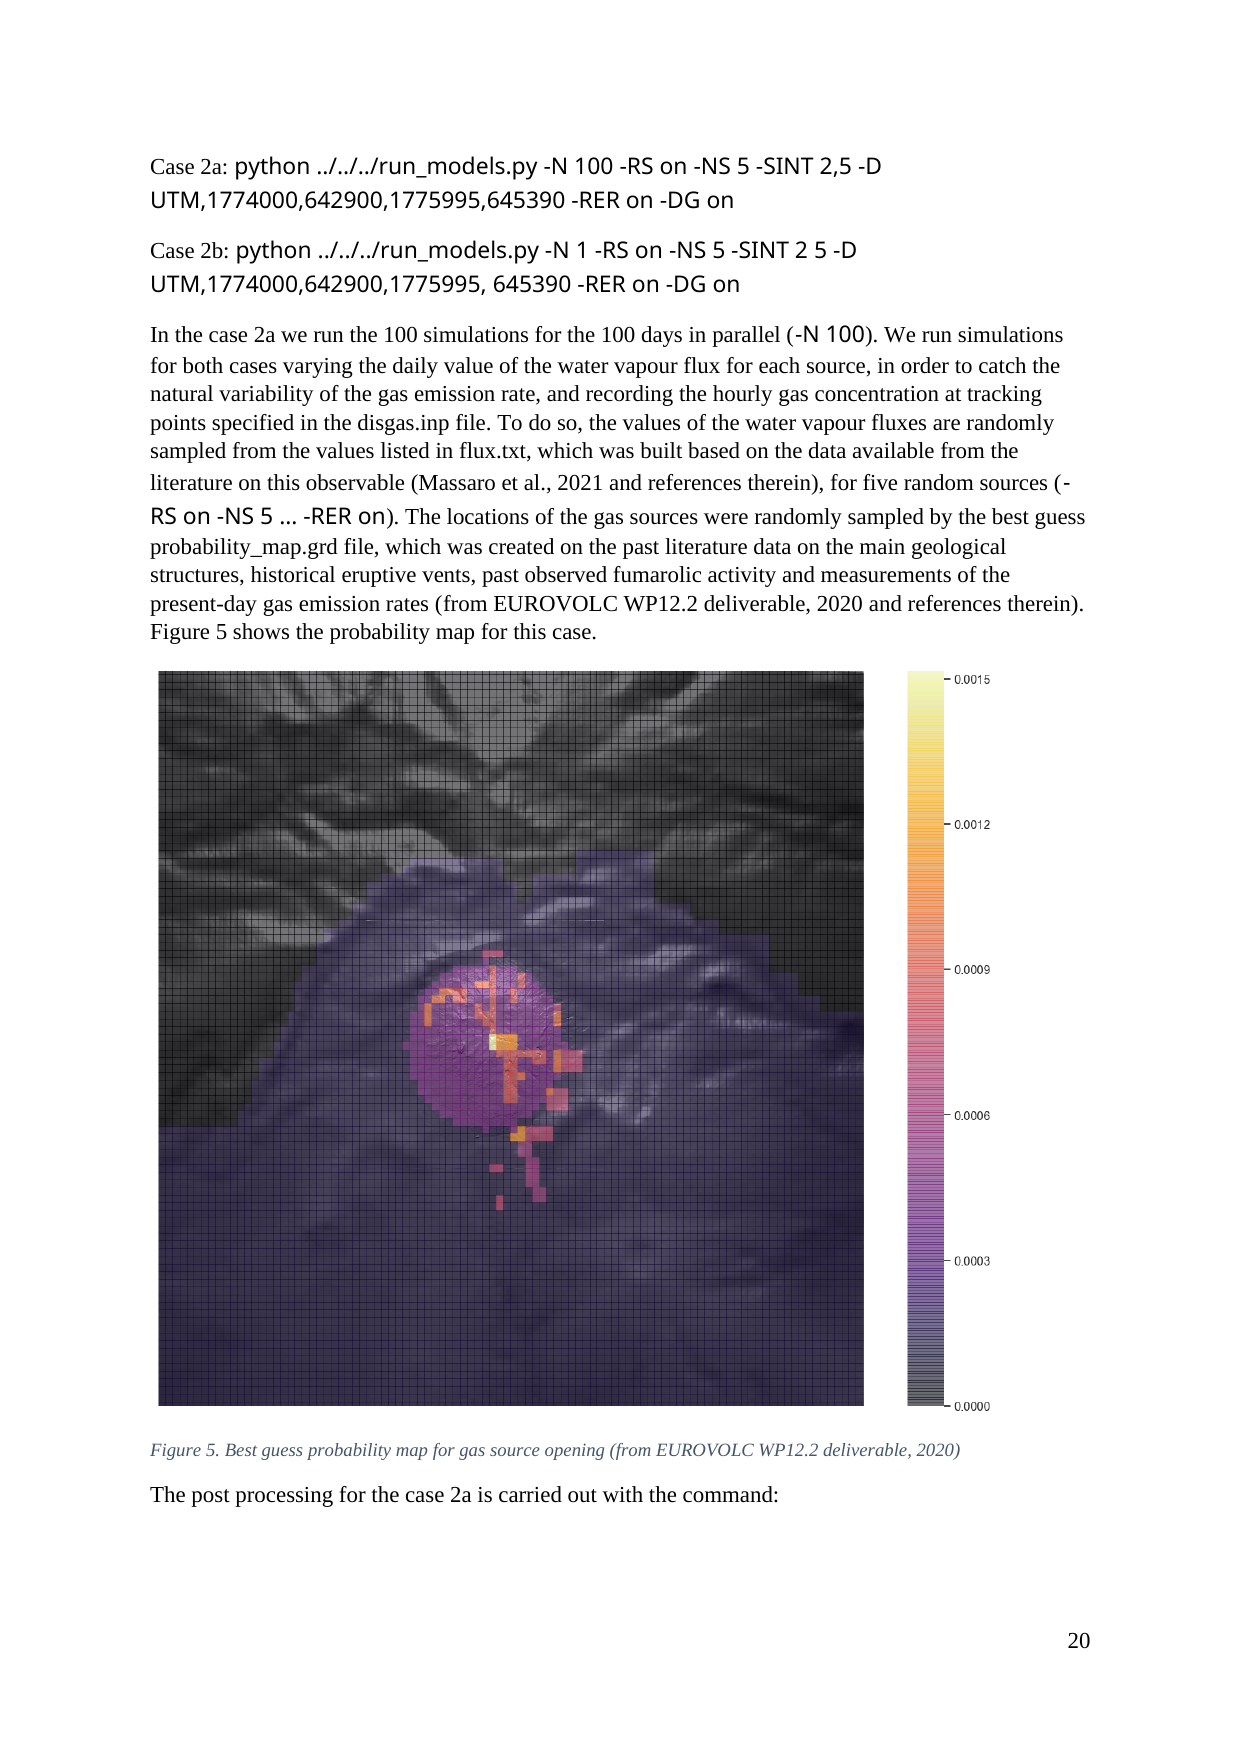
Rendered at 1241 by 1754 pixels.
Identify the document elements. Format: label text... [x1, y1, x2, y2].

picture [150, 663, 998, 1420]
text In the case 2a we run the 100 simulations for the 100 days in parallel (-N 100). We run simulations for both cases varying the daily value of the water vapour flux for each source, in order to catch the natural variability of the gas emission rate, and recording the hourly gas concentration at tracking points specified in the disgas.inp file. To do so, the values of the water vapour fluxes are randomly sampled from the values listed in flux.txt, which was built based on the data available from the literature on this observable (Massaro et al., 2021 and references therein), for five random sources (-RS on -NS 5 … -RER on). The locations of the gas sources were randomly sampled by the best guess probability_map.grd file, which was created on the past literature data on the main geological structures, historical eruptive vents, past observed fumarolic activity and measurements of the present-day gas emission rates (from EUROVOLC WP12.2 deliverable, 2020 and references therein). Figure 5 shows the probability map for this case. [150, 318, 1090, 644]
text Case 2a: python ../../../run_models.py -N 100 -RS on -NS 5 -SINT 2,5 -D UTM,1774000,642900,1775995,645390 -RER on -DG on [150, 150, 1090, 215]
text Case 2b: python ../../../run_models.py -N 1 -RS on -NS 5 -SINT 2 5 -D UTM,1774000,642900,1775995, 645390 -RER on -DG on [150, 234, 1090, 299]
text Figure 5. Best guess probability map for gas source opening (from EUROVOLC WP12.2 deliverable, 2020) [150, 1439, 1090, 1460]
text The post processing for the case 2a is carried out with the command: [150, 1481, 1090, 1507]
